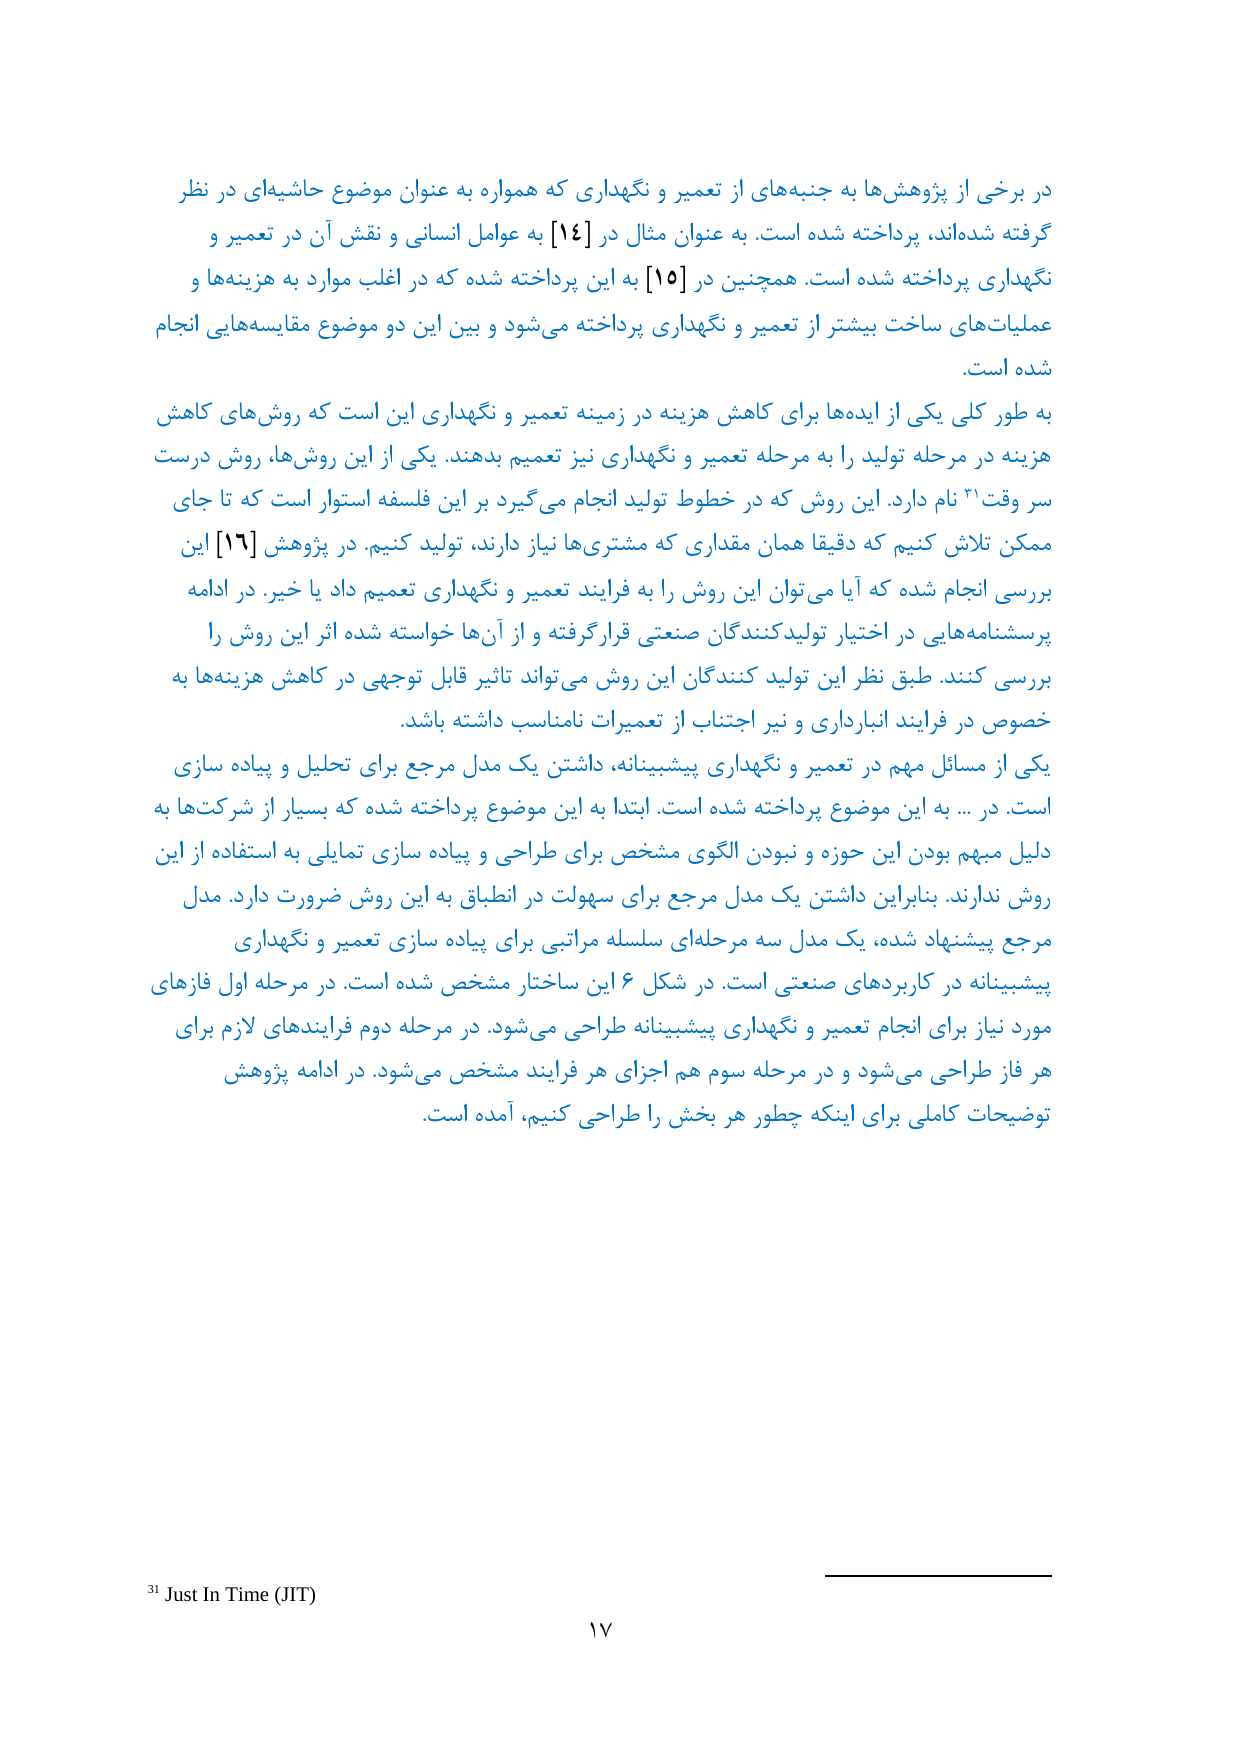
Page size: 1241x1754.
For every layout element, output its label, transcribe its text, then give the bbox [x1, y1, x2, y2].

text در برخی از پژوهش‌ها به جنبه‌های از تعمیر و نگهداری که همواره به عنوان موضوع حاشیه‌ای در نظر گرفته شده‌اند، پرداخته شده است. به عنوان مثال در به عوامل انسانی و نقش آن در تعمیر و نگهداری پرداخته شده است. همچنین در به این پرداخته شده که در اغلب موارد به هزینه‌ها و عملیات‌های ساخت بیشتر از تعمیر و نگهداری پرداخته می‌شود و بین این دو موضوع مقایسه‌هایی انجام شده است. [148, 177, 1051, 385]
text به طور کلی یکی از ایده‌ها برای کاهش هزینه در زمینه تعمیر و نگهداری این است که روش‌های کاهش هزینه در مرحله تولید را به مرحله تعمیر و نگهداری نیز تعمیم بدهند. یکی از این روش‌ها، روش درست سر وقت نام دارد. این روش که در خطوط تولید انجام می‌گیرد بر این فلسفه استوار است که تا جای ممکن تلاش کنیم که دقیقا همان مقداری که مشتری‌ها نیاز دارند، تولید کنیم. در پژوهش این بررسی انجام شده که آیا می‌توان این روش را به فرایند تعمیر و نگهداری تعمیم داد یا خیر. در ادامه پرسشنامه‌هایی در اختیار تولیدکنندگان صنعتی قرارگرفته و از آن‌ها خواسته شده اثر این روش را بررسی کنند. طبق نظر این تولید کنندگان این روش می‌تواند تاثیر قابل توجهی در کاهش هزینه‌ها به خصوص در فرایند انبارداری و نیر اجتناب از تعمیرات نامناسب داشته باشد. [148, 400, 1051, 737]
text یکی از مسائل مهم در تعمیر و نگهداری پیشبینانه، داشتن یک مدل مرجع برای تحلیل و پیاده سازی است. در ... به این موضوع پرداخته شده است. ابتدا به این موضوع پرداخته شده که بسیار از شرکت‌ها به دلیل مبهم بودن این حوزه و نبودن الگوی مشخص برای طراحی و پیاده سازی تمایلی به استفاده از این روش ندارند. بنابراین داشتن یک مدل مرجع برای سهولت در انطباق به این روش ضرورت دارد. مدل مرجع پیشنهاد شده، یک مدل سه مرحله‌ای سلسله مراتبی برای پیاده سازی تعمیر و نگهداری پیشبینانه در کاربردهای صنعتی است. در شکل 6 این ساختار مشخص شده است. در مرحله اول فازهای مورد نیاز برای انجام تعمیر و نگهداری پیشبینانه طراحی می‌شود. در مرحله دوم فرایندهای لازم برای هر فاز طراحی می‌شود و در مرحله سوم هم اجزای هر فرایند مشخص می‌شود. در ادامه پژوهش توضیحات کاملی برای اینکه چطور هر بخش را طراحی کنیم، آمده است. [148, 752, 1051, 1131]
